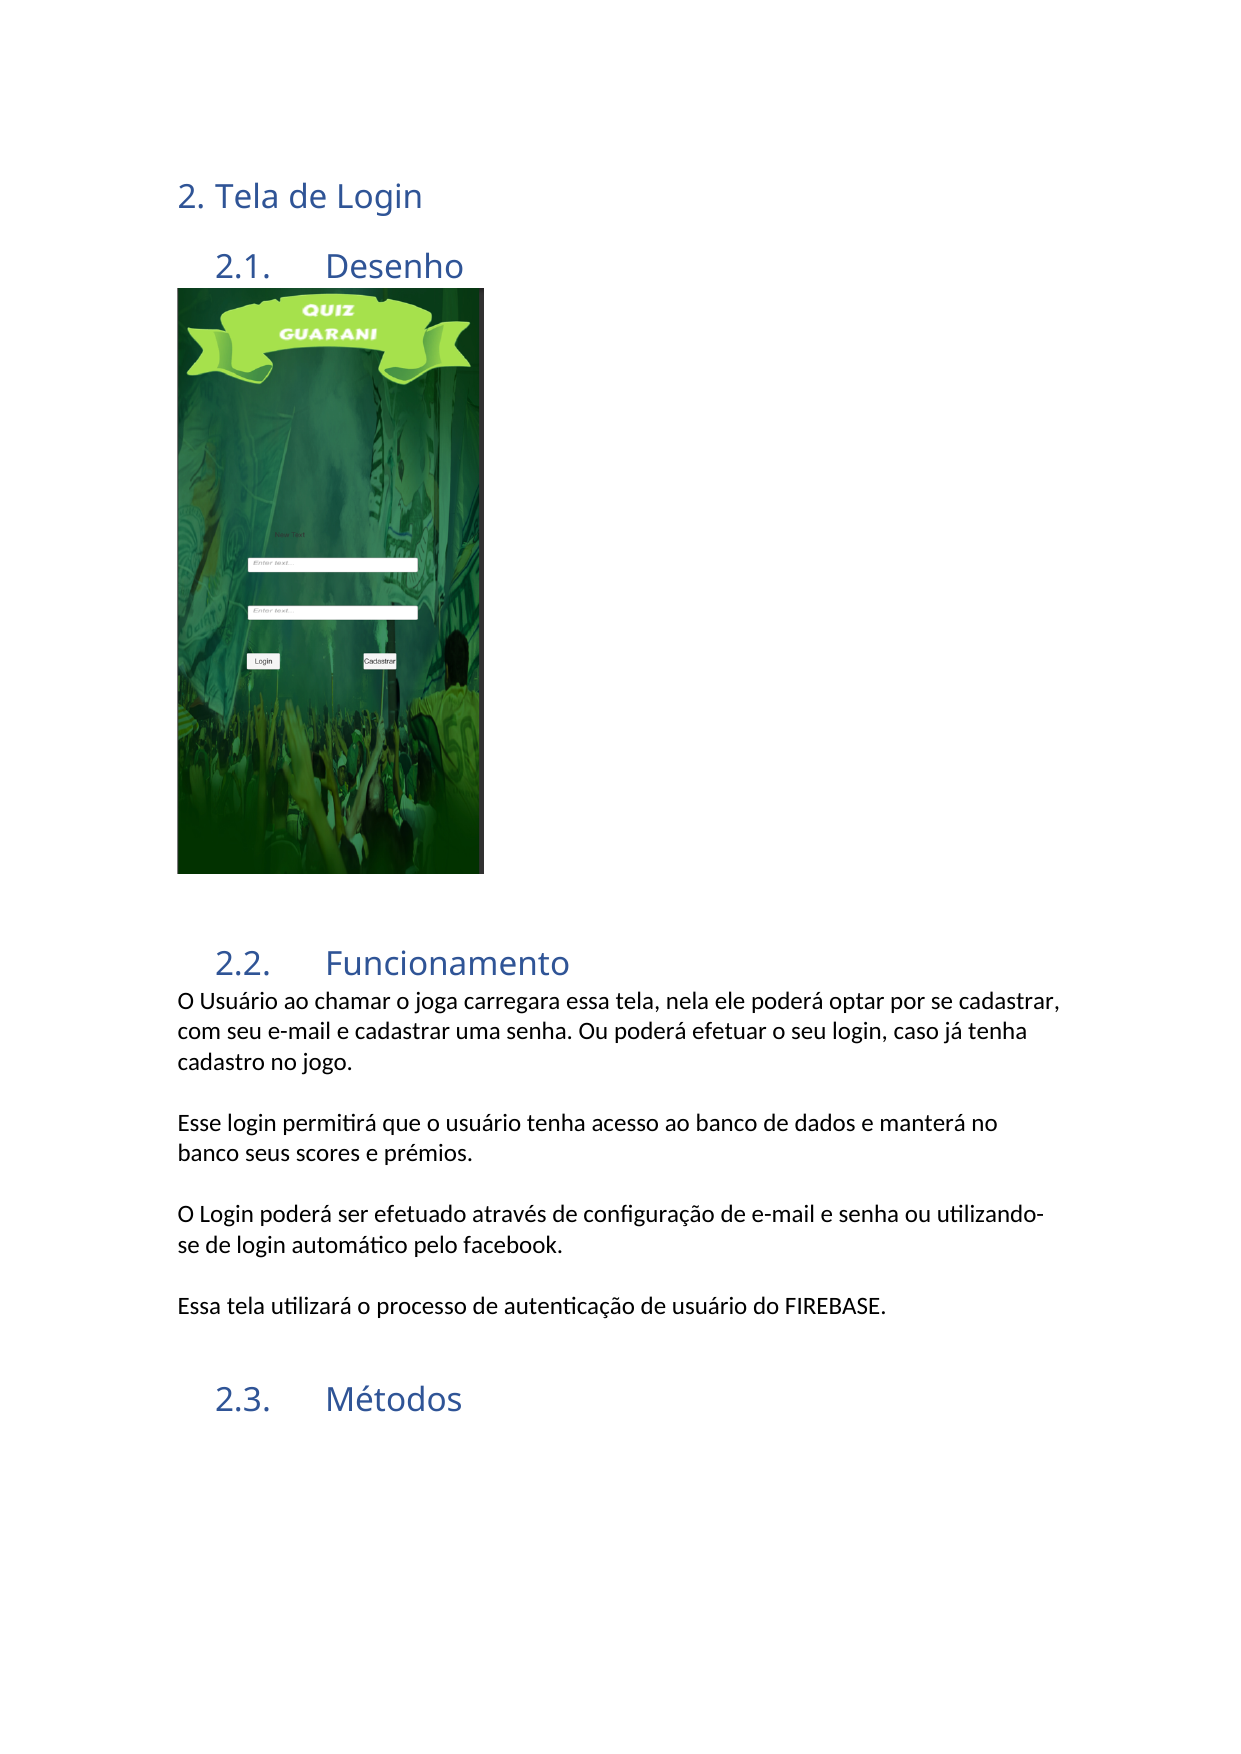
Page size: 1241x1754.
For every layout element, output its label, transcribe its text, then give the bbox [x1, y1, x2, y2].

text O Usuário ao chamar o joga carregara essa tela, nela ele poderá optar por se cadastrar, com seu e-mail e cadastrar uma senha. Ou poderá efetuar o seu login, caso já tenha cadastro no jogo. [177, 985, 1063, 1077]
subtitle Tela de Login [177, 173, 1063, 218]
picture [177, 288, 484, 874]
subtitle Desenho [215, 243, 1063, 288]
text O Login poderá ser efetuado através de configuração de e-mail e senha ou utilizando-se de login automático pelo facebook. [177, 1199, 1063, 1260]
text Essa tela utilizará o processo de autenticação de usuário do FIREBASE. [177, 1290, 1063, 1321]
subtitle Métodos [215, 1376, 1063, 1422]
subtitle Funcionamento [215, 939, 1063, 985]
text Esse login permitirá que o usuário tenha acesso ao banco de dados e manterá no banco seus scores e prémios. [177, 1107, 1063, 1168]
